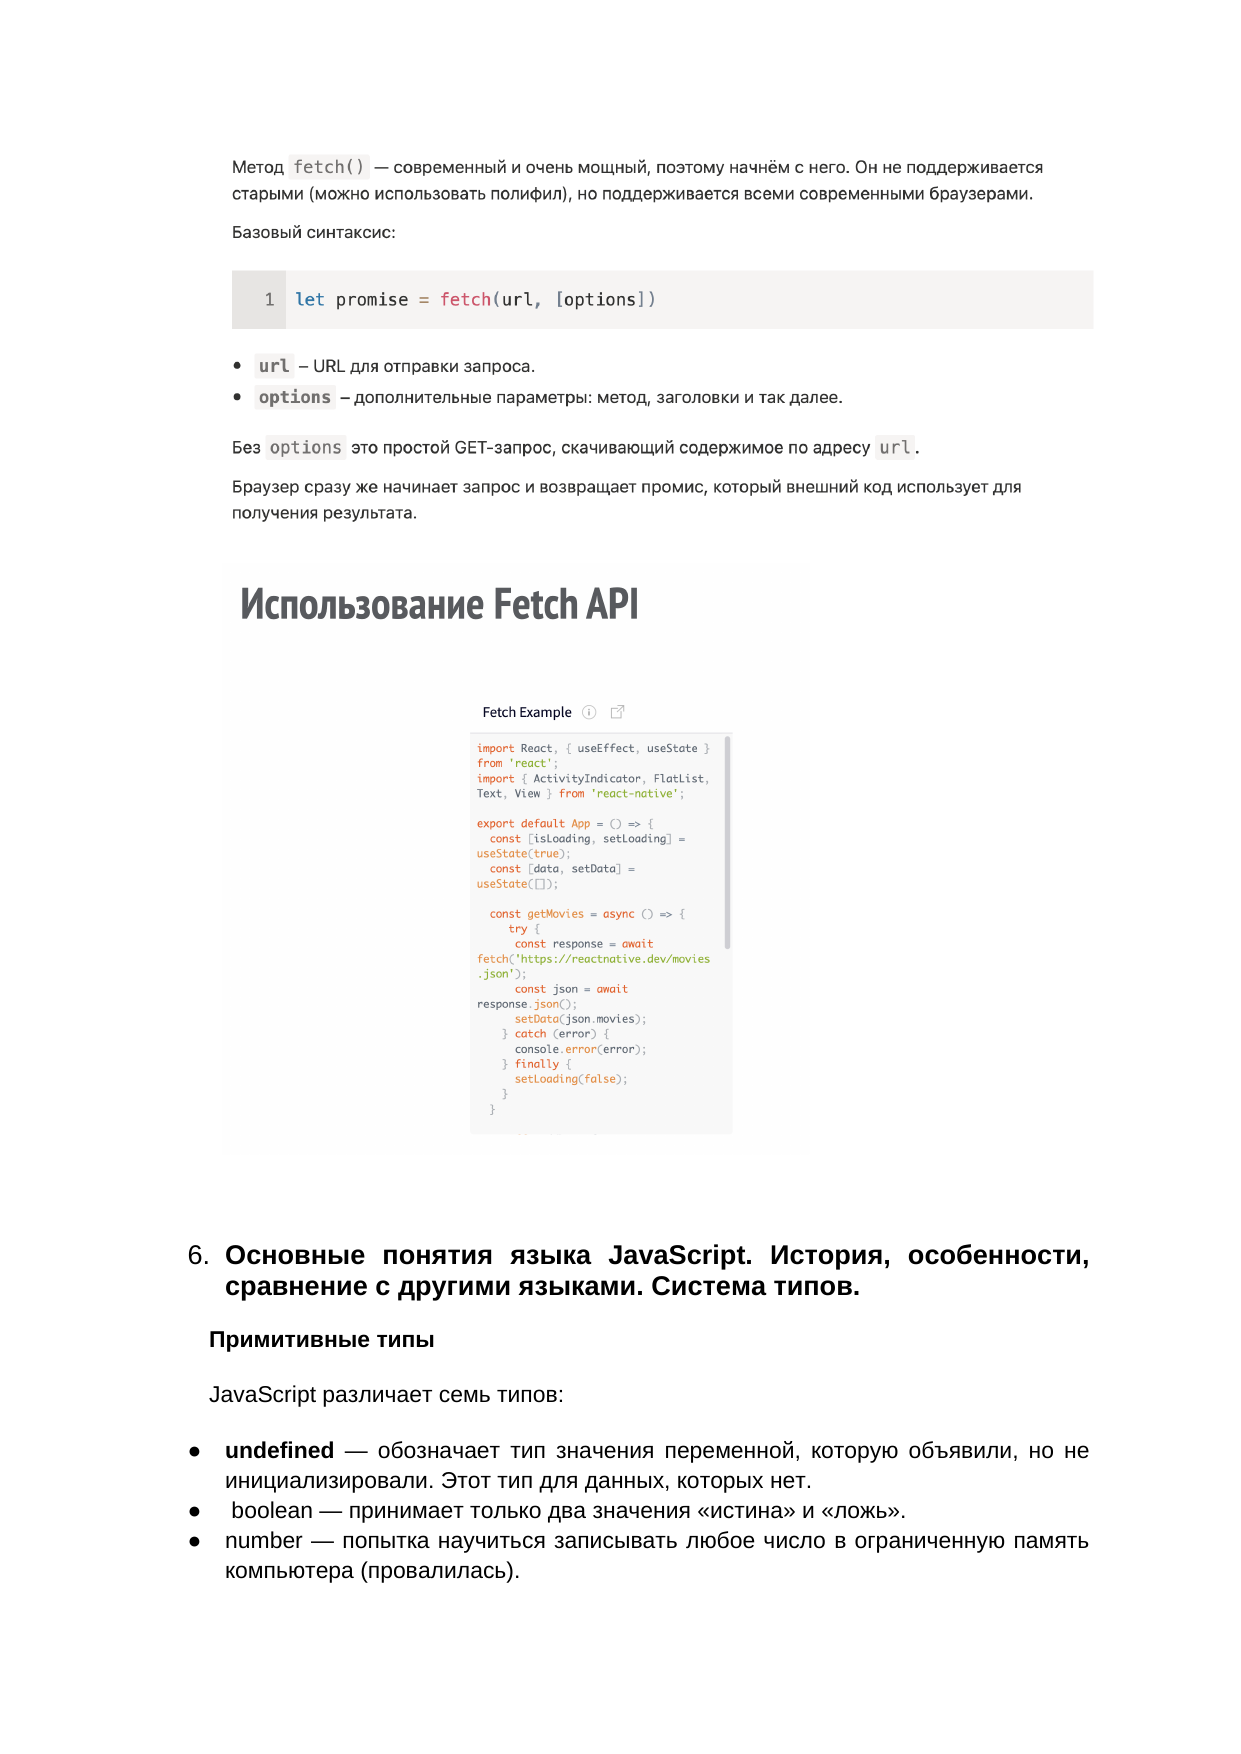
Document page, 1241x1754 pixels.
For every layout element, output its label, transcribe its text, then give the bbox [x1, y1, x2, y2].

list number — попытка научиться записывать любое число в ограниченную память компьютера (провалилась). [187, 1527, 1090, 1584]
picture [221, 563, 810, 1155]
subtitle Основные понятия языка JavaScript. История, особенности, сравнение с другими языками. Система типов. [187, 1239, 1090, 1301]
list undefined — обозначает тип значения переменной, которую объявили, но не инициализировали. Этот тип для данных, которых нет. [187, 1437, 1090, 1493]
picture [208, 150, 1149, 535]
list boolean — принимает только два значения «истина» и «ложь». [187, 1497, 1090, 1523]
text Примитивные типы [150, 1326, 1090, 1352]
text JavaScript различает семь типов: [150, 1381, 1090, 1408]
